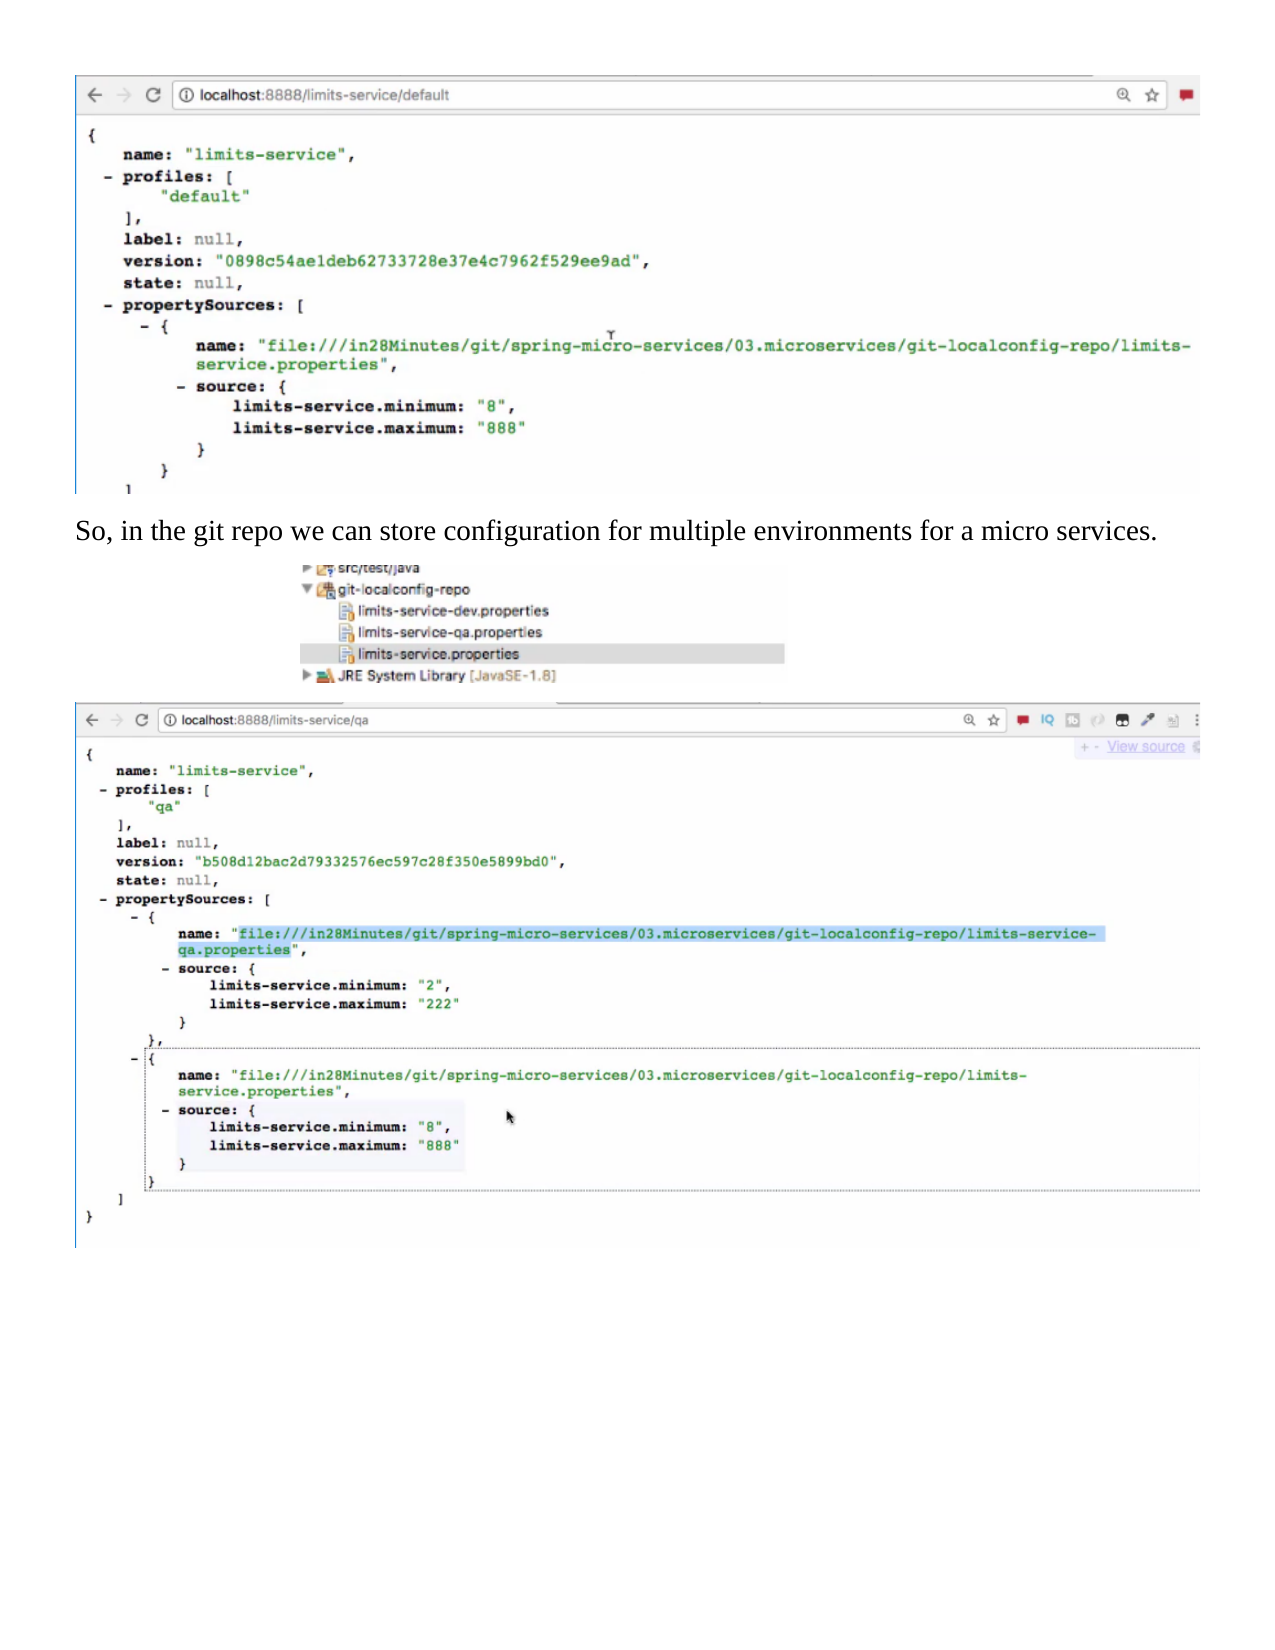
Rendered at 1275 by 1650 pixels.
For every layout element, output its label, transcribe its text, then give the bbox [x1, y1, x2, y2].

picture [75, 75, 1200, 494]
picture [300, 565, 788, 683]
text So, in the git repo we can store configuration for multiple environments for a micro services. [75, 513, 1200, 546]
picture [75, 702, 1200, 1248]
